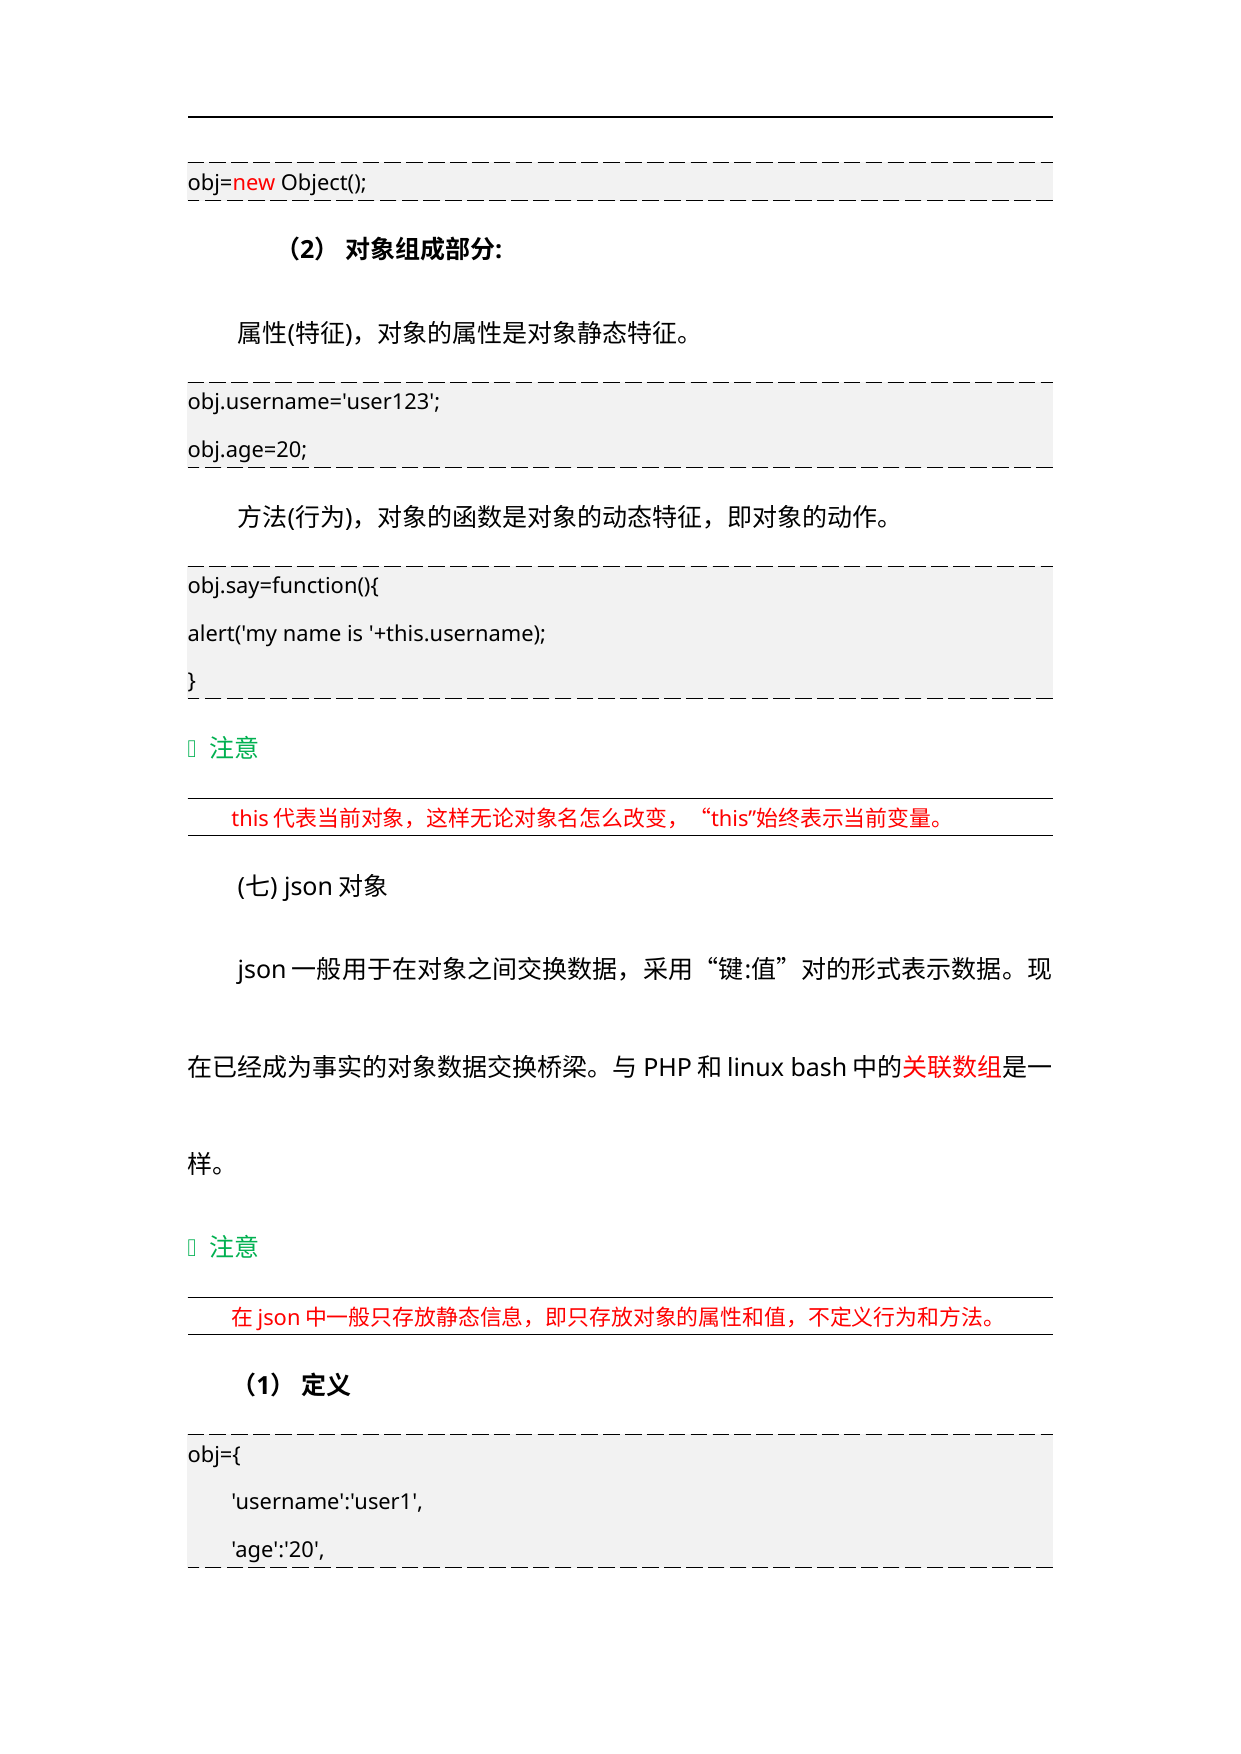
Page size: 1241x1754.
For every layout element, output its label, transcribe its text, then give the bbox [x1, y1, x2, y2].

text obj.say=function(){ [187, 566, 1053, 602]
text json对象 [237, 852, 1053, 917]
text 'username':'user1', [187, 1482, 1053, 1517]
text obj.username='user123'; [187, 382, 1053, 417]
text 注意 [187, 1213, 1053, 1278]
list 属性(特征)，对象的属性是对象静态特征。 [237, 299, 1053, 364]
text obj={ [187, 1434, 1053, 1470]
text 注意 [187, 714, 1053, 779]
text 对象组成部分: [275, 216, 1053, 281]
text } [187, 661, 1053, 699]
text json一般用于在对象之间交换数据，采用“键:值”对的形式表示数据。现在已经成为事实的对象数据交换桥梁。与PHP和linux bash中的关联数组是一样。 [187, 935, 1053, 1195]
text obj=new Object(); [187, 162, 1053, 201]
text obj.age=20; [187, 429, 1053, 468]
list 方法(行为)，对象的函数是对象的动态特征，即对象的动作。 [237, 483, 1053, 548]
text 'age':'20', [187, 1529, 1053, 1568]
text alert('my name is '+this.username); [187, 613, 1053, 649]
text this代表当前对象，这样无论对象名怎么改变，“this”始终表示当前变量。 [187, 799, 1053, 836]
text 在json中一般只存放静态信息，即只存放对象的属性和值，不定义行为和方法。 [187, 1298, 1053, 1335]
list 定义 [231, 1351, 1053, 1416]
